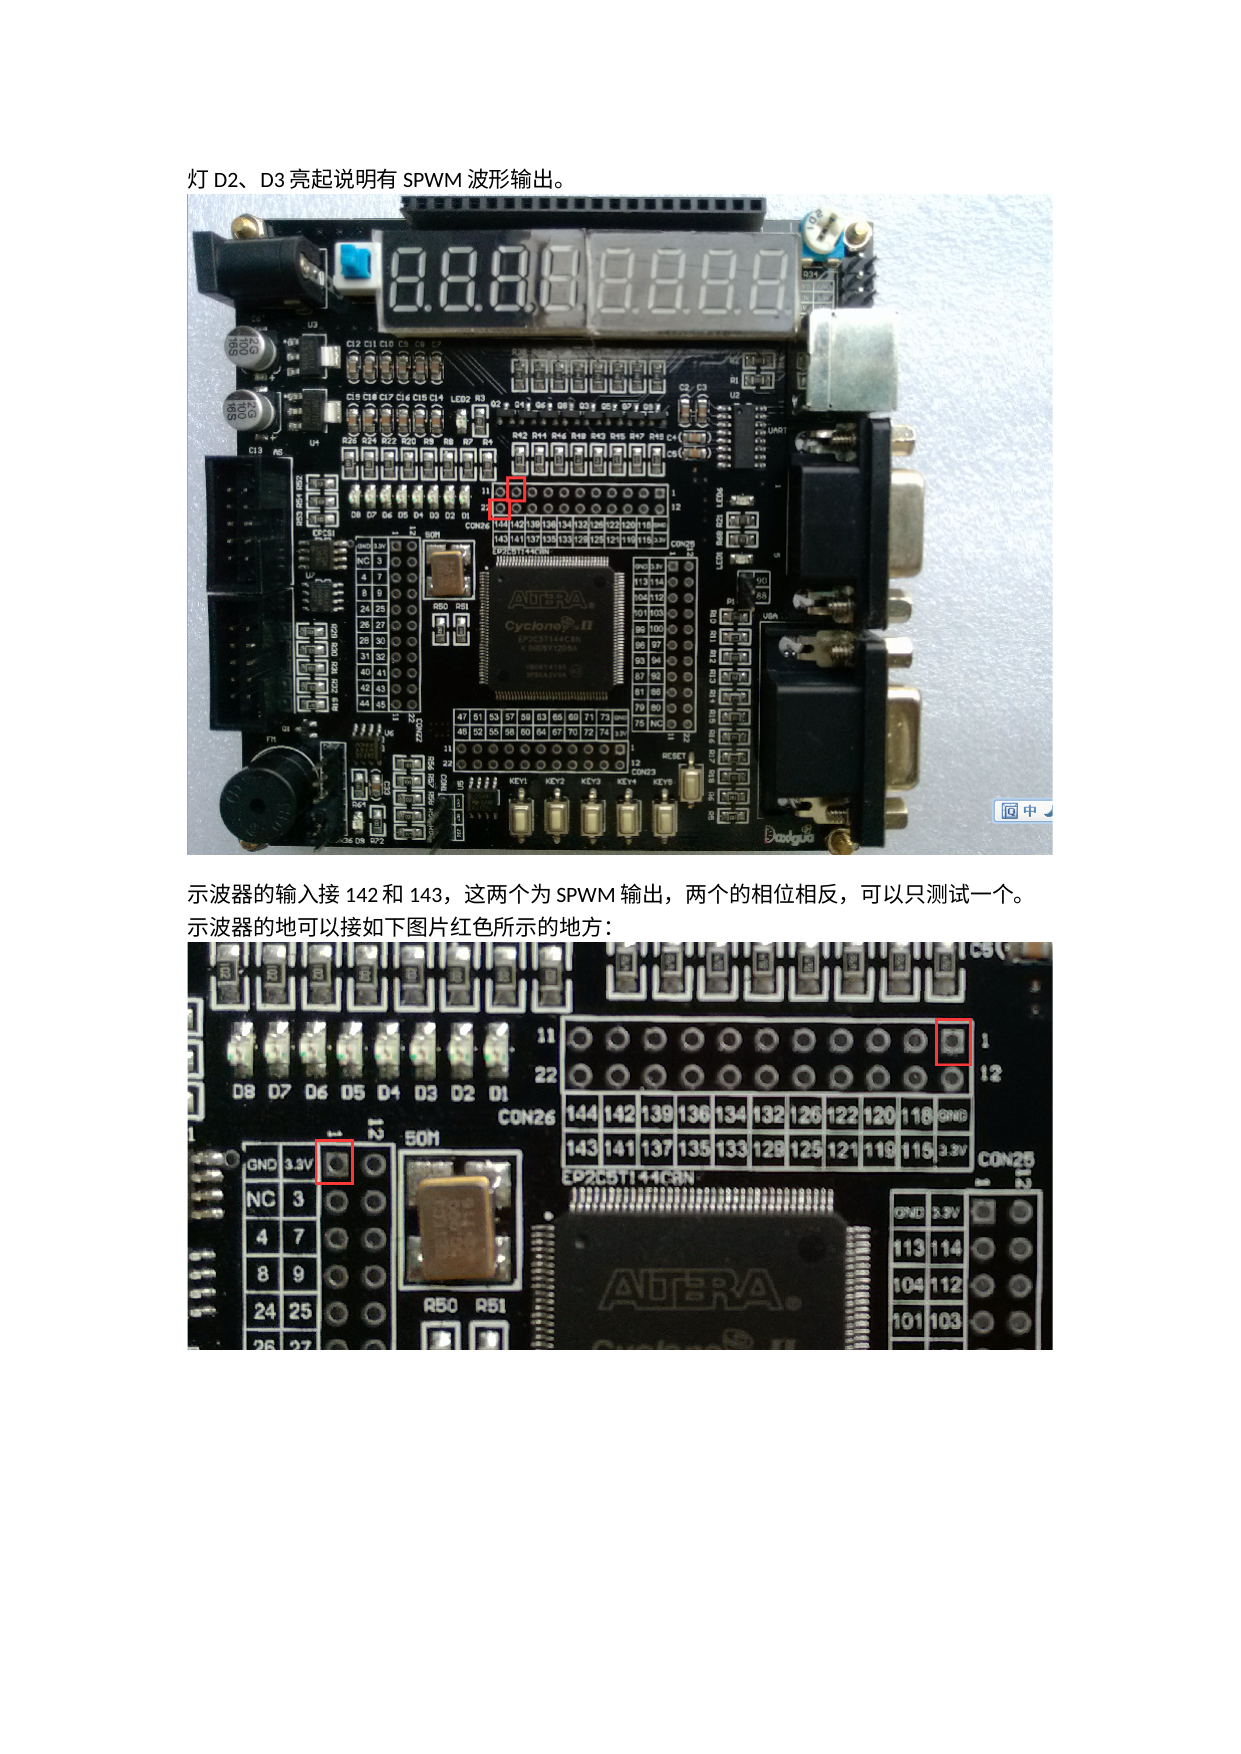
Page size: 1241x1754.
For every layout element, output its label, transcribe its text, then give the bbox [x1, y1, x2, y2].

text 示波器的输入接142和143，这两个为SPWM输出，两个的相位相反，可以只测试一个。 [187, 877, 1053, 909]
picture [187, 942, 1053, 1350]
text 灯D2、D3亮起说明有SPWM波形输出。 [187, 162, 1053, 194]
text 示波器的地可以接如下图片红色所示的地方： [187, 909, 1053, 942]
picture [187, 194, 1053, 855]
